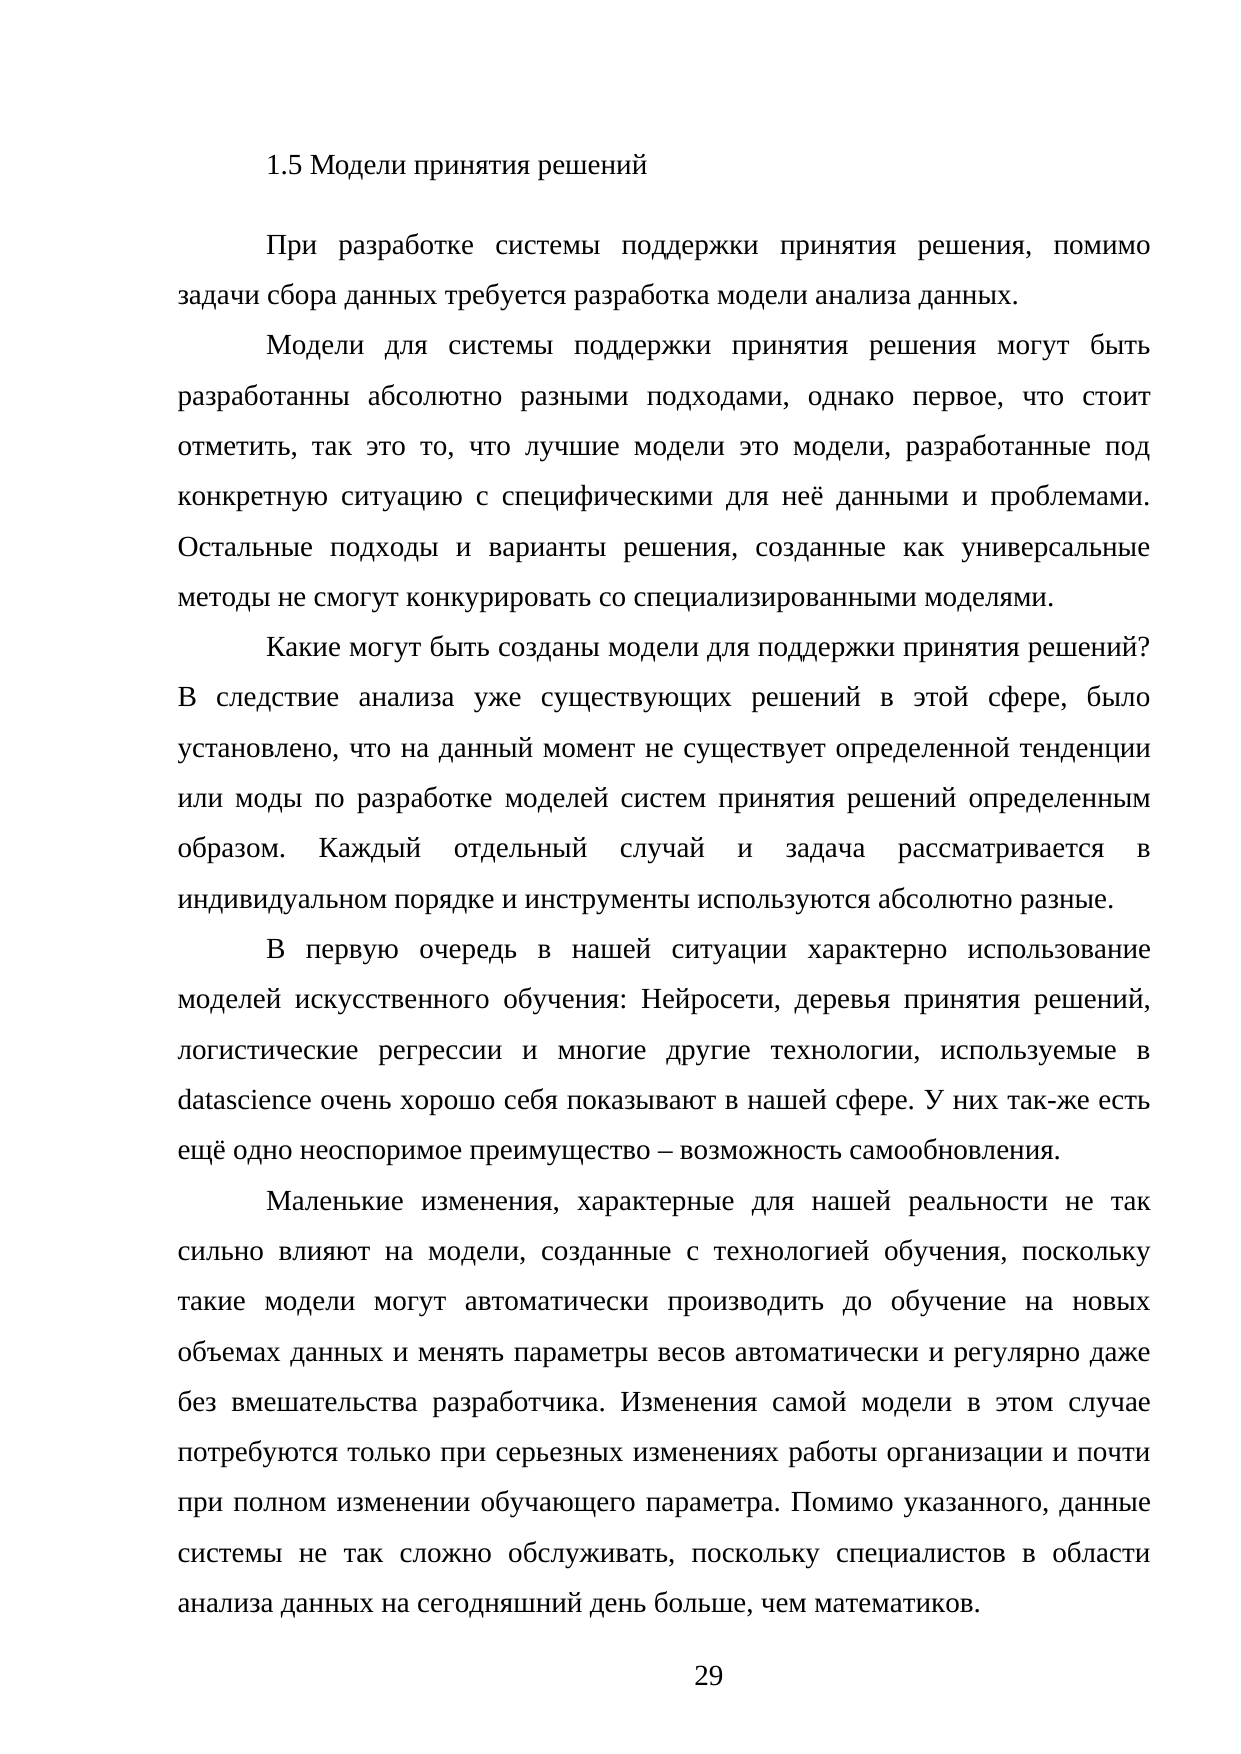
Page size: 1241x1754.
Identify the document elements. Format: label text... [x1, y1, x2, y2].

text При разработке системы поддержки принятия решения, помимо задачи сбора данных требуется разработка модели анализа данных. [177, 227, 1152, 311]
text Маленькие изменения, характерные для нашей реальности не так сильно влияют на модели, созданные с технологией обучения, поскольку такие модели могут автоматически производить до обучение на новых объемах данных и менять параметры весов автоматически и регулярно даже без вмешательства разработчика. Изменения самой модели в этом случае потребуются только при серьезных изменениях работы организации и почти при полном изменении обучающего параметра. Помимо указанного, данные системы не так сложно обслуживать, поскольку специалистов в области анализа данных на сегодняшний день больше, чем математиков. [177, 1183, 1152, 1619]
subtitle 1.5 Модели принятия решений [177, 147, 1152, 181]
text В первую очередь в нашей ситуации характерно использование моделей искусственного обучения: Нейросети, деревья принятия решений, логистические регрессии и многие другие технологии, используемые в datascience очень хорошо себя показывают в нашей сфере. У них так-же есть ещё одно неоспоримое преимущество – возможность самообновления. [177, 931, 1152, 1166]
text Какие могут быть созданы модели для поддержки принятия решений? В следствие анализа уже существующих решений в этой сфере, было установлено, что на данный момент не существует определенной тенденции или моды по разработке моделей систем принятия решений определенным образом. Каждый отдельный случай и задача рассматривается в индивидуальном порядке и инструменты используются абсолютно разные. [177, 629, 1152, 914]
text Модели для системы поддержки принятия решения могут быть разработанны абсолютно разными подходами, однако первое, что стоит отметить, так это то, что лучшие модели это модели, разработанные под конкретную ситуацию с специфическими для неё данными и проблемами. Остальные подходы и варианты решения, созданные как универсальные методы не смогут конкурировать со специализированными моделями. [177, 327, 1152, 612]
